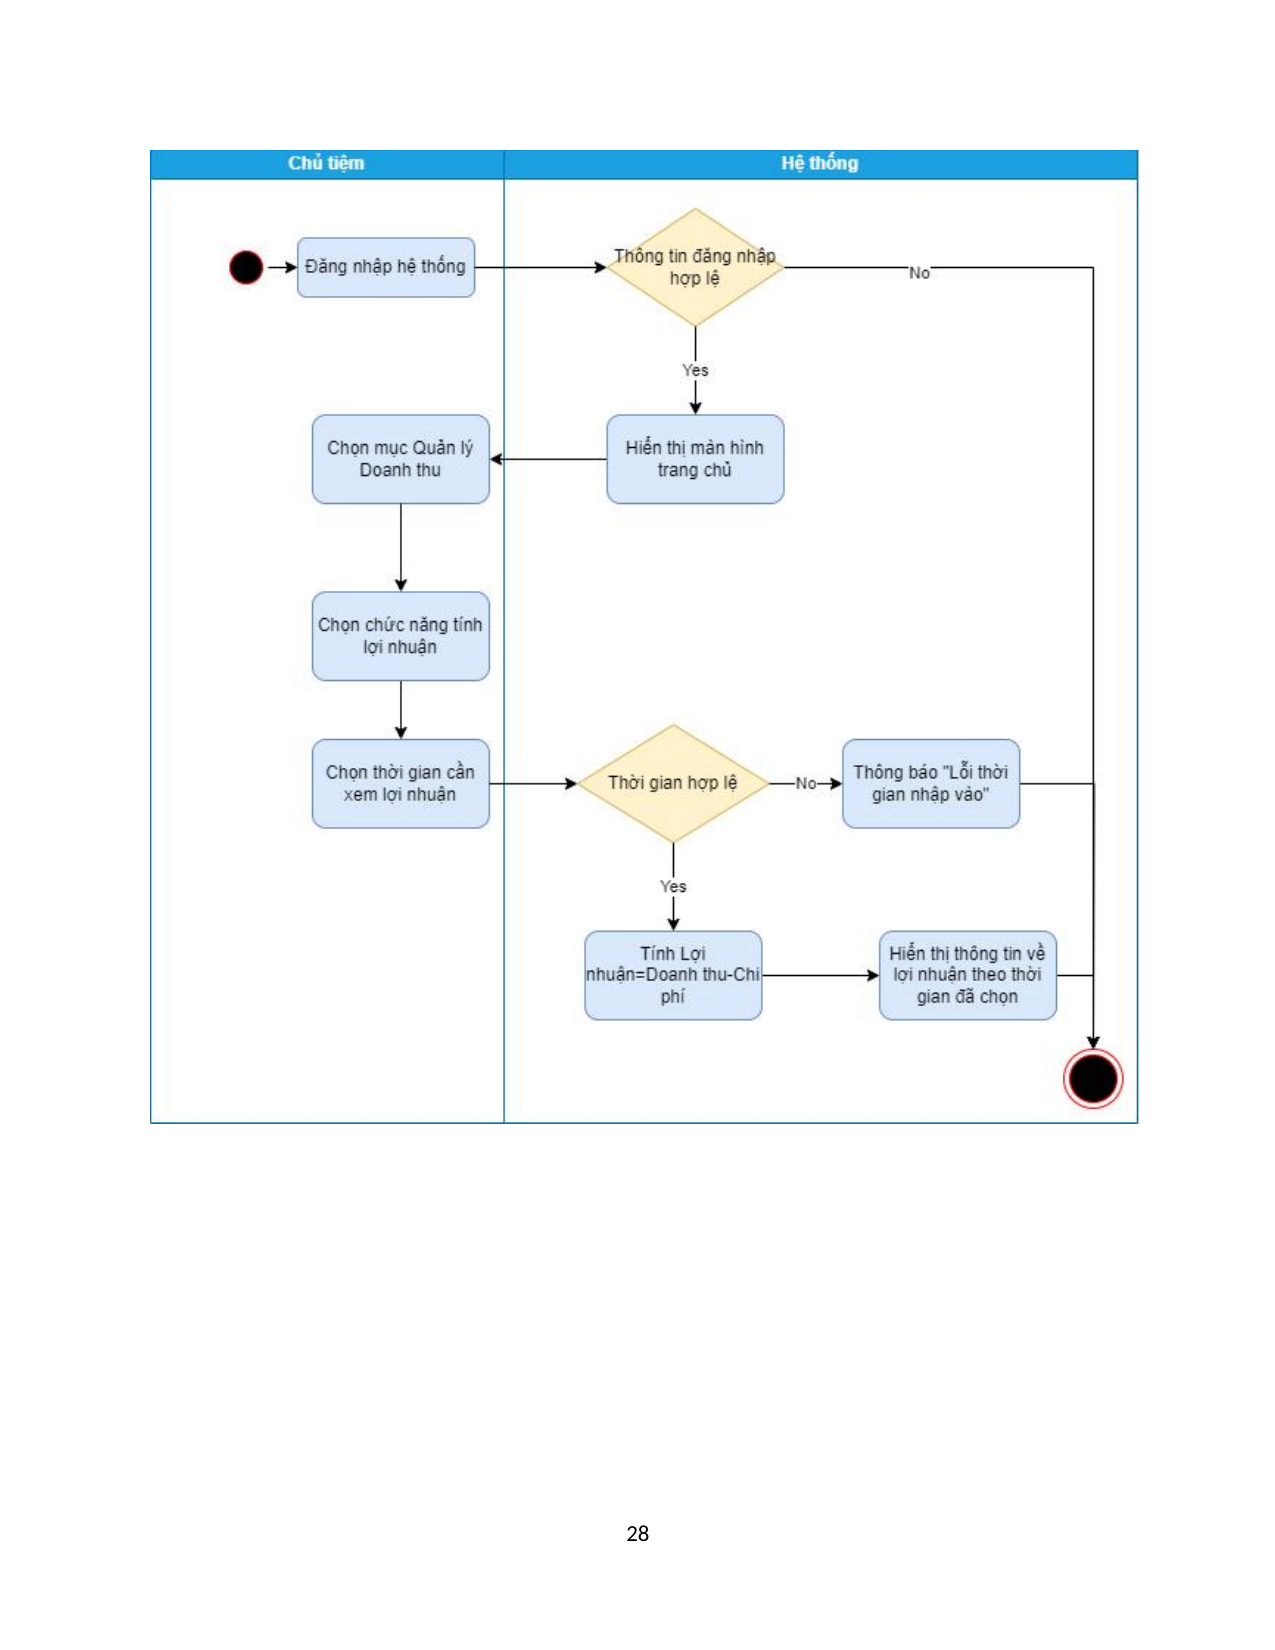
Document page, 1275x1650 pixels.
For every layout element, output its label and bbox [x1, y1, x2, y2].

picture [150, 150, 1140, 1124]
